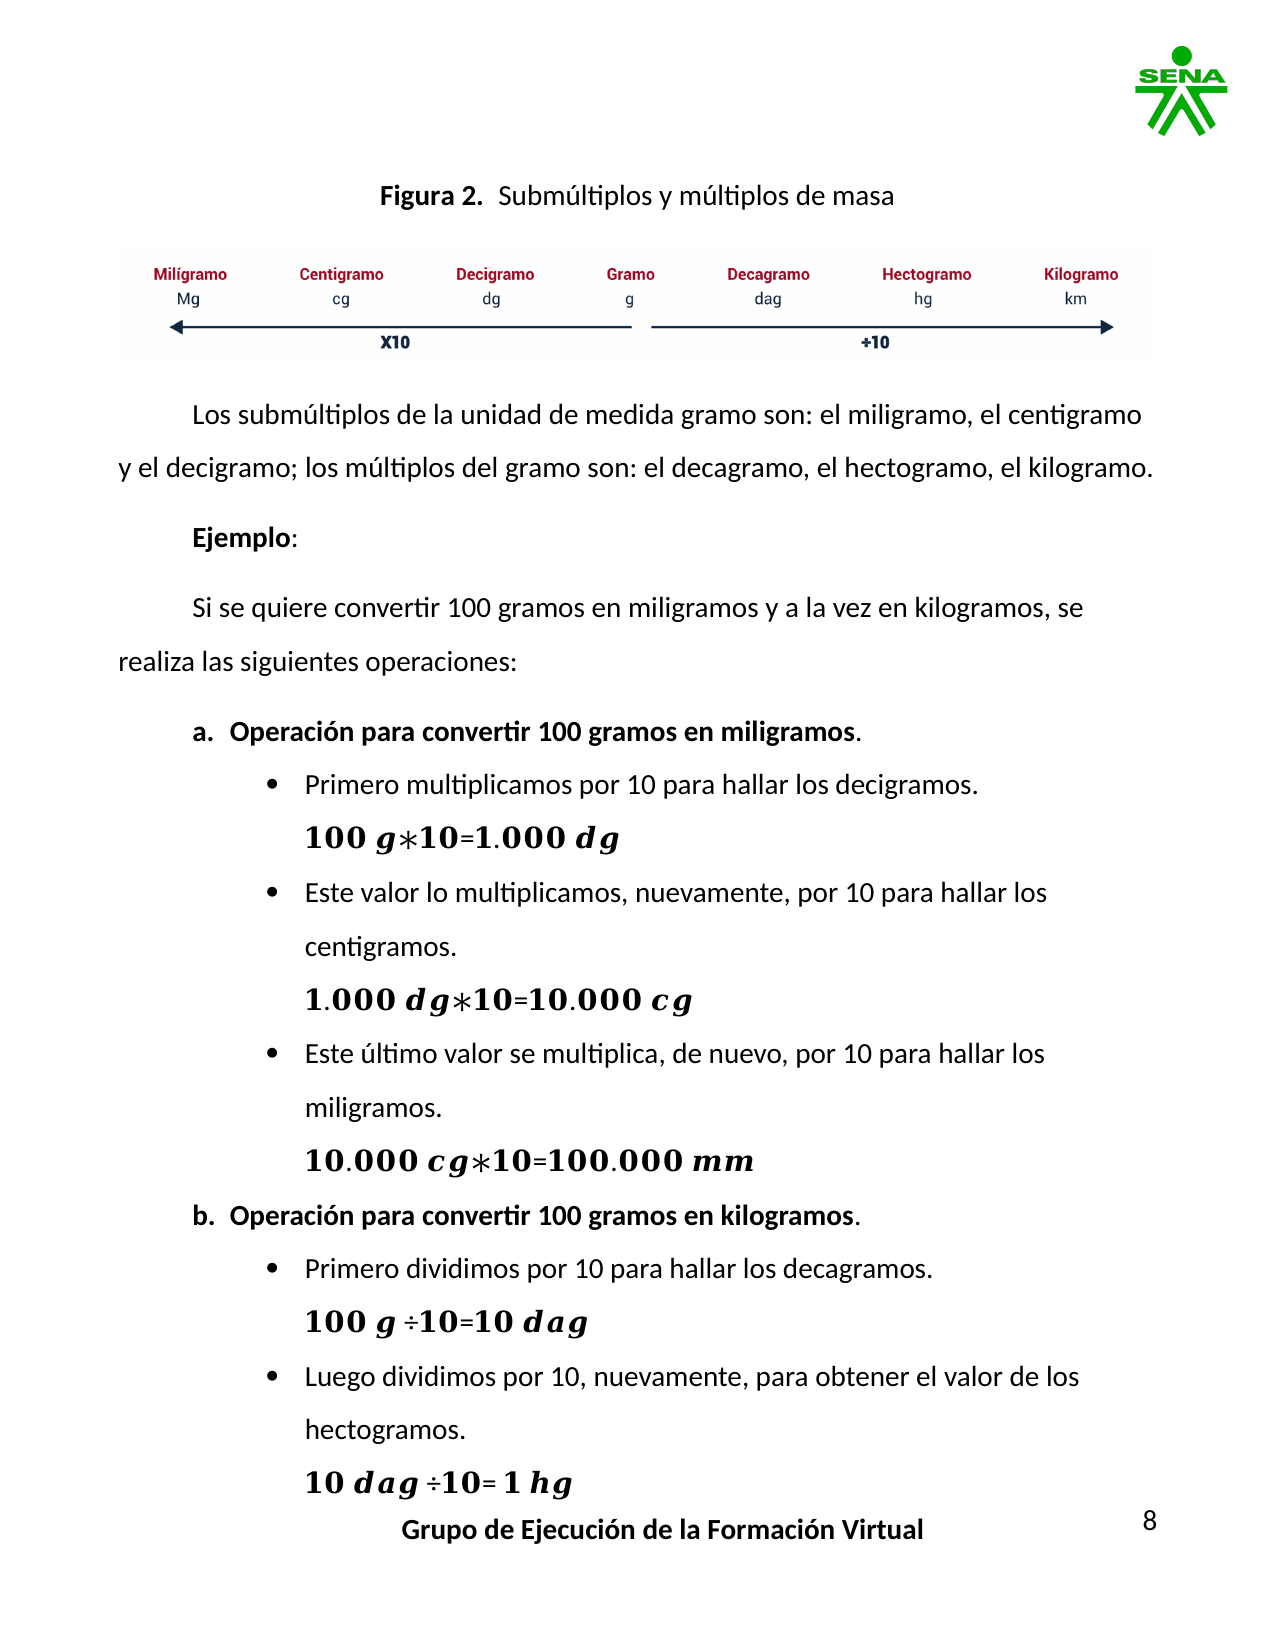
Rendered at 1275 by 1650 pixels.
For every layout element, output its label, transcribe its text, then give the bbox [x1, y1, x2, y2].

list Operación para convertir 100 gramos en miligramos. [192, 713, 1157, 748]
list 𝟏𝟎𝟎 𝒈 ÷𝟏𝟎=𝟏𝟎 𝒅𝒂𝒈 [268, 1303, 1157, 1340]
list Luego dividimos por 10, nuevamente, para obtener el valor de los hectogramos. [267, 1358, 1157, 1447]
text Los submúltiplos de la unidad de medida gramo son: el miligramo, el centigramo y el decigramo; los múltiplos del gramo son: el decagramo, el hectogramo, el kilogramo. [118, 396, 1157, 485]
text Ejemplo: [118, 519, 1157, 555]
list Este último valor se multiplica, de nuevo, por 10 para hallar los miligramos. [267, 1035, 1157, 1124]
list 𝟏.𝟎𝟎𝟎 𝒅𝒈∗𝟏𝟎=𝟏𝟎.𝟎𝟎𝟎 𝒄𝒈 [268, 981, 1157, 1017]
list 𝟏𝟎 𝒅𝒂𝒈 ÷𝟏𝟎= 𝟏 𝒉𝒈 [268, 1465, 1157, 1501]
list Operación para convertir 100 gramos en kilogramos. [192, 1197, 1157, 1232]
list 𝟏𝟎𝟎 𝒈∗𝟏𝟎=𝟏.𝟎𝟎𝟎 𝒅𝒈 [268, 820, 1157, 856]
text Submúltiplos y múltiplos de masa [118, 177, 1157, 213]
list 𝟏𝟎.𝟎𝟎𝟎 𝒄𝒈∗𝟏𝟎=𝟏𝟎𝟎.𝟎𝟎𝟎 𝒎𝒎 [268, 1142, 1157, 1178]
list Primero dividimos por 10 para hallar los decagramos. [267, 1250, 1157, 1286]
picture [118, 247, 1157, 362]
list Primero multiplicamos por 10 para hallar los decigramos. [267, 766, 1157, 802]
picture [1135, 46, 1228, 136]
text Si se quiere convertir 100 gramos en miligramos y a la vez en kilogramos, se realiza las siguientes operaciones: [118, 589, 1157, 678]
list Este valor lo multiplicamos, nuevamente, por 10 para hallar los centigramos. [267, 874, 1157, 963]
